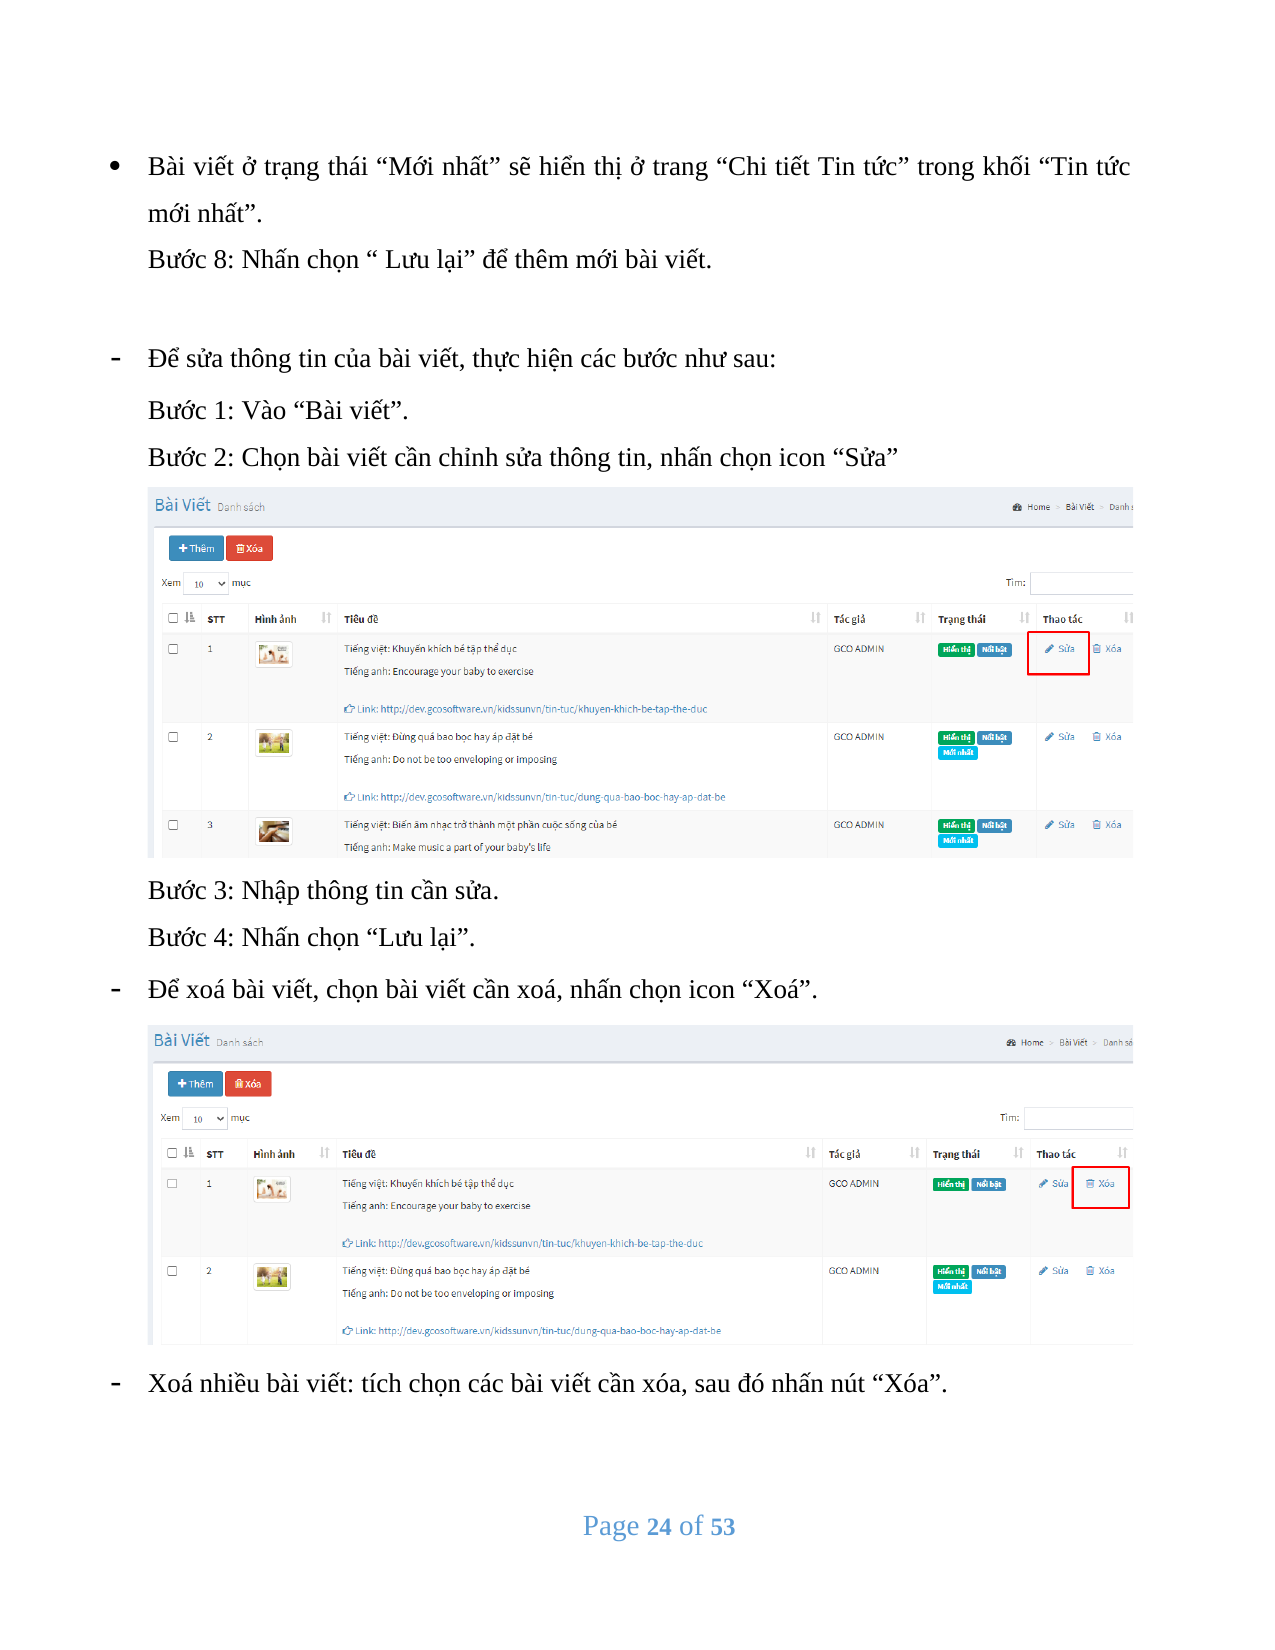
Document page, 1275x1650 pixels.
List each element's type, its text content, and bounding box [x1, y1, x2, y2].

text Bước 3: Nhập thông tin cần sửa. [148, 874, 1133, 906]
picture [147, 1025, 1134, 1345]
text Bước 8: Nhấn chọn “ Lưu lại” để thêm mới bài viết. [148, 243, 1133, 274]
picture [147, 487, 1134, 858]
list Để sửa thông tin của bài viết, thực hiện các bước như sau: [110, 337, 1133, 375]
text Bước 2: Chọn bài viết cần chỉnh sửa thông tin, nhấn chọn icon “Sửa” [148, 441, 1133, 472]
list Bài viết ở trạng thái “Mới nhất” sẽ hiển thị ở trang “Chi tiết Tin tức” trong khối “Tin tức mới nhất”. [110, 150, 1133, 228]
text Bước 1: Vào “Bài viết”. [148, 394, 1133, 425]
text Bước 4: Nhấn chọn “Lưu lại”. [148, 921, 1133, 952]
list Xoá nhiều bài viết: tích chọn các bài viết cần xóa, sau đó nhấn nút “Xóa”. [110, 1361, 1133, 1399]
list Để xoá bài viết, chọn bài viết cần xoá, nhấn chọn icon “Xoá”. [110, 968, 1133, 1006]
